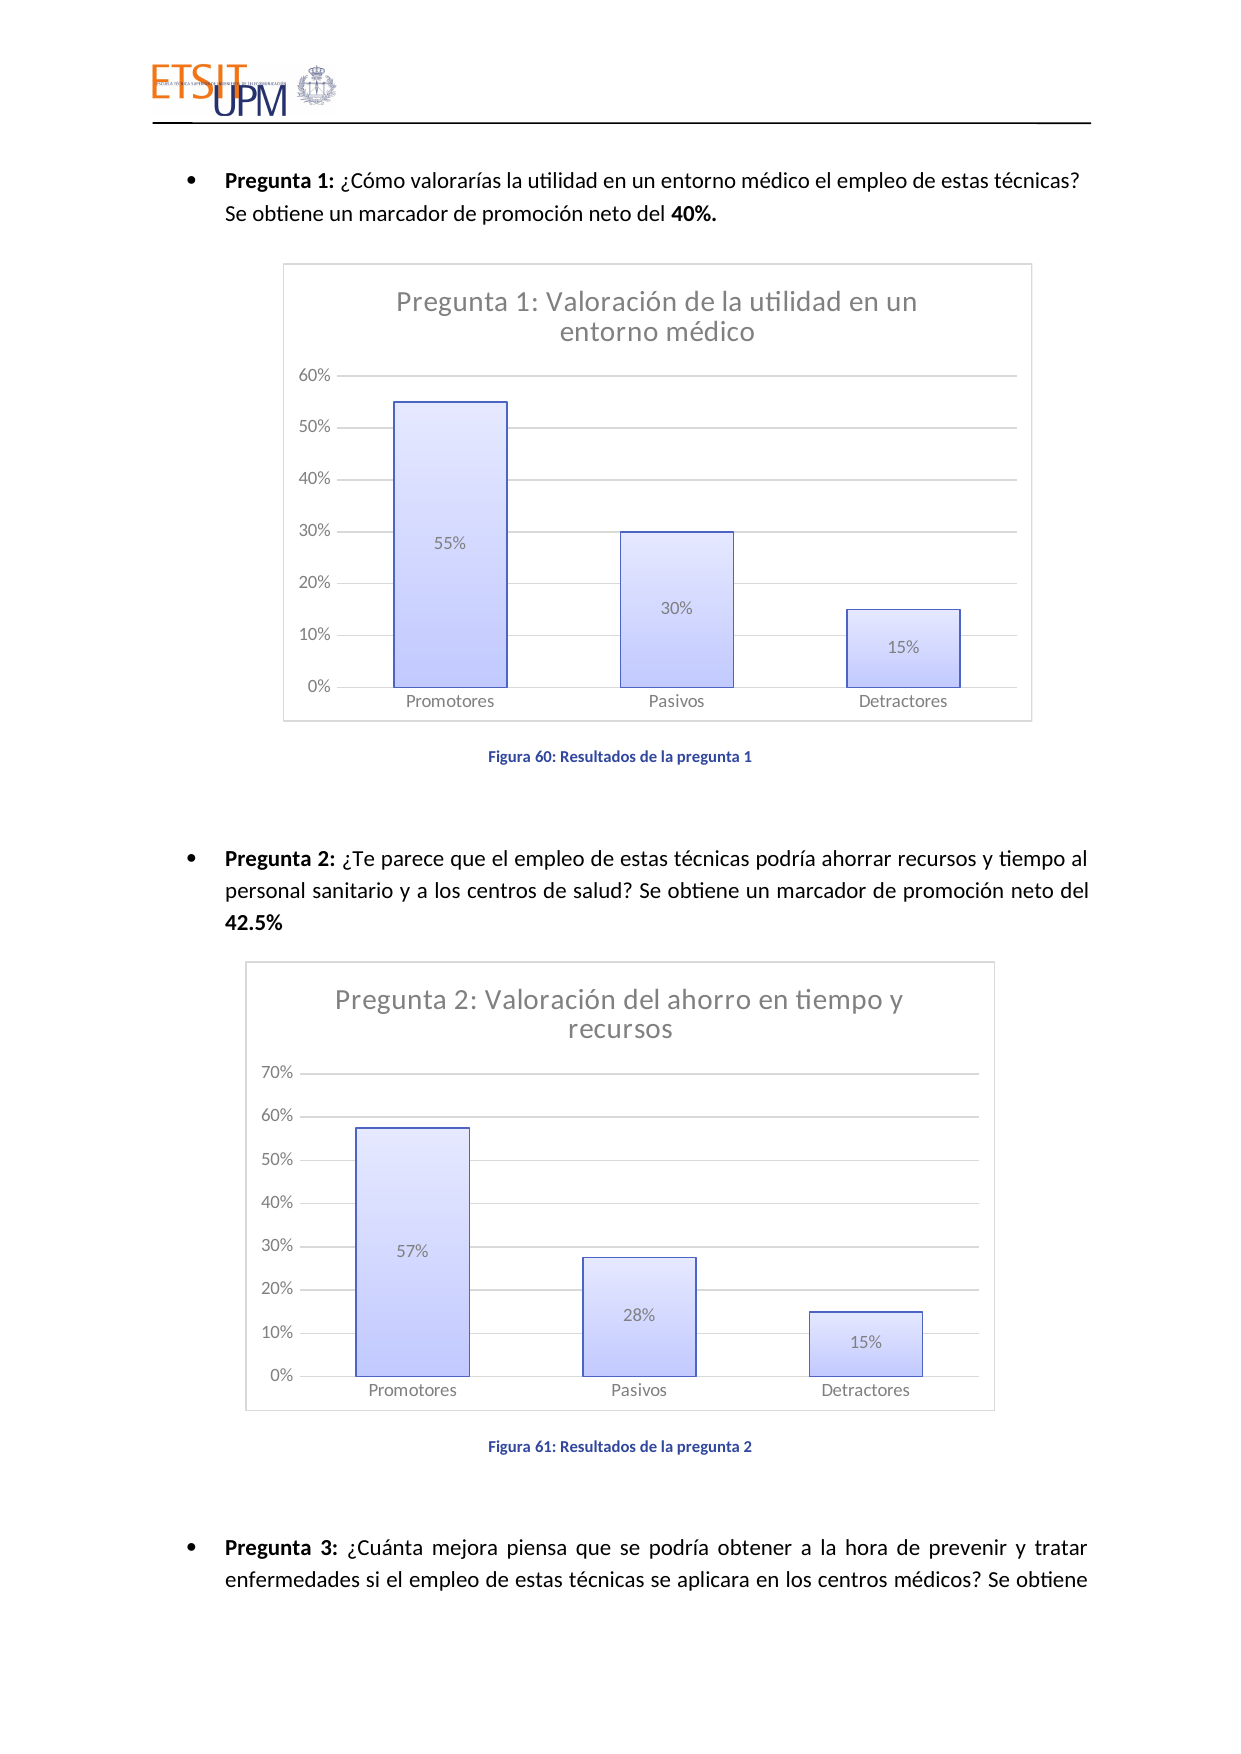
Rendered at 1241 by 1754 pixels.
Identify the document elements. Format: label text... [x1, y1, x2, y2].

list Pregunta 1: ¿Cómo valorarías la utilidad en un entorno médico el empleo de estas técnicas? [187, 167, 1090, 195]
text Figura 60: Resultados de la pregunta 1 [150, 747, 1090, 767]
text Figura 61: Resultados de la pregunta 2 [150, 1436, 1090, 1456]
list Se obtiene un marcador de promoción neto del 40%. [225, 199, 1090, 227]
picture [151, 63, 338, 117]
list Pregunta 2: ¿Te parece que el empleo de estas técnicas podría ahorrar recursos y tiempo al personal sanitario y a los centros de salud? Se obtiene un marcador de promoción neto del 42.5% [187, 844, 1090, 936]
